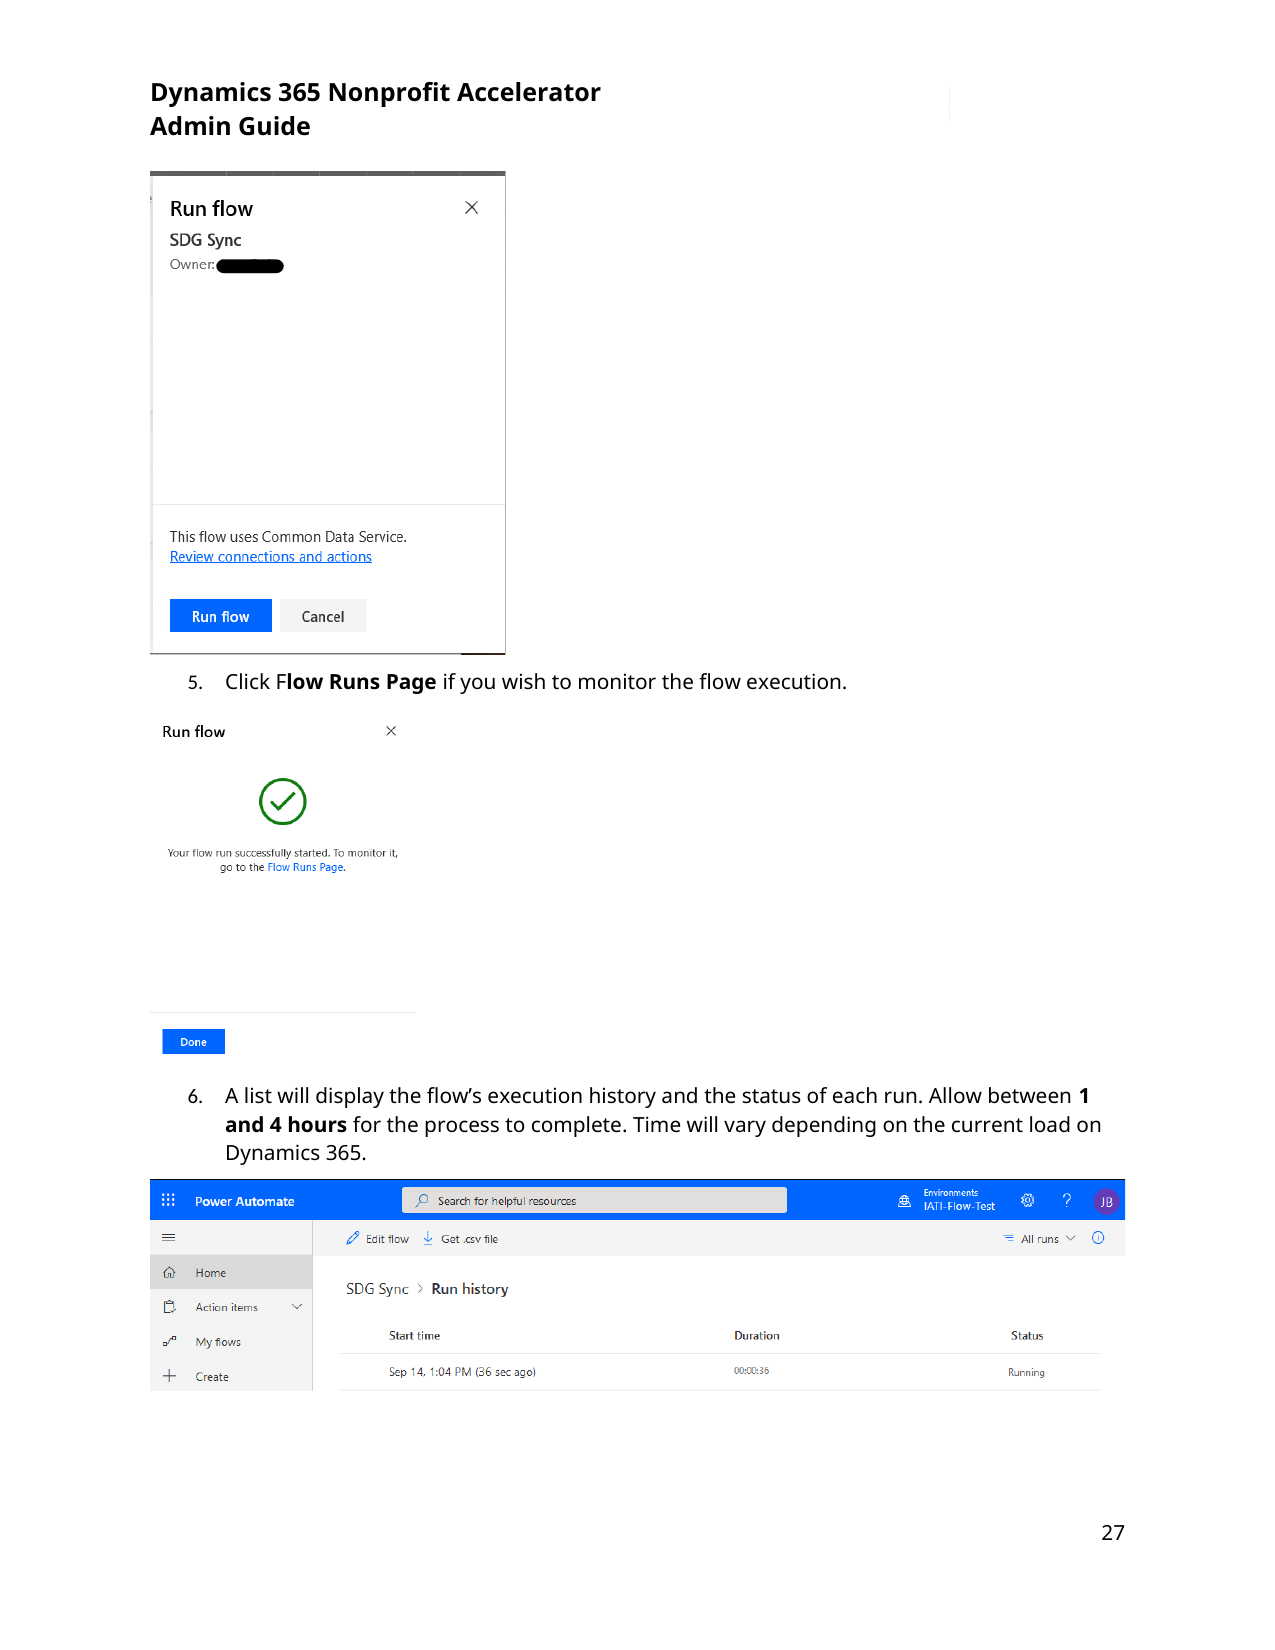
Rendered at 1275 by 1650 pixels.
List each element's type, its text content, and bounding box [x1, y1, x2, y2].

picture [150, 171, 506, 655]
picture [150, 1179, 1125, 1391]
list A list will display the flow’s execution history and the status of each run. Allow between 1 and 4 hours for the process to complete. Time will vary depending on the current load on Dynamics 365. [187, 1081, 1125, 1167]
picture [150, 707, 415, 1069]
list Click Flow Runs Page if you wish to monitor the flow execution. [187, 667, 1125, 695]
